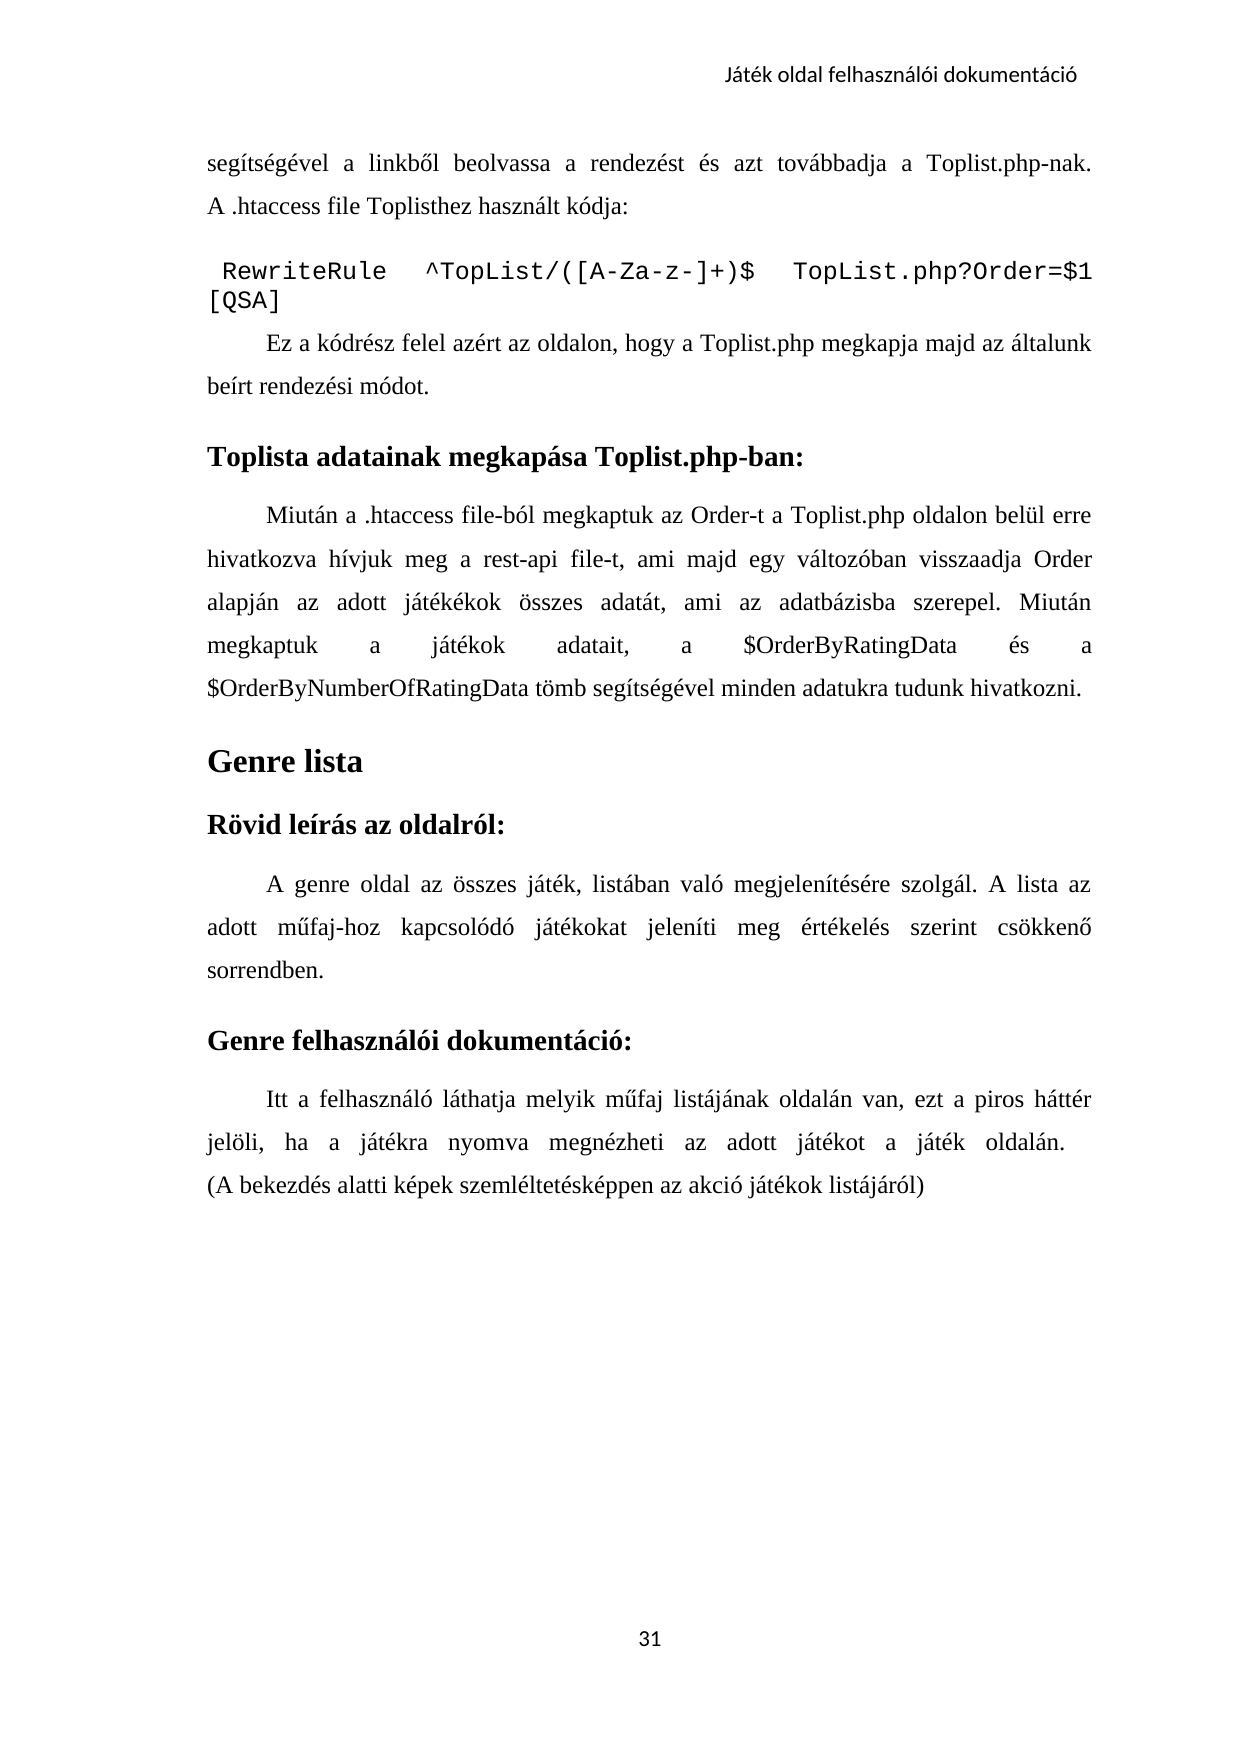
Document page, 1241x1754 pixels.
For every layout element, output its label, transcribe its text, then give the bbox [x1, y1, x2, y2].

subtitle Genre lista [207, 741, 1092, 779]
text Itt a felhasználó láthatja melyik műfaj listájának oldalán van, ezt a piros háttér jelöli, ha a játékra nyomva megnézheti az adott játékot a játék oldalán. (A bekezdés alatti képek szemléltetésképpen az akció játékok listájáról) [207, 1084, 1092, 1199]
subtitle Genre felhasználói dokumentáció: [207, 1023, 1092, 1057]
text Miután a .htaccess file-ból megkaptuk az Order-t a Toplist.php oldalon belül erre hivatkozva hívjuk meg a rest-api file-t, ami majd egy változóban visszaadja Order alapján az adott játékékok összes adatát, ami az adatbázisba szerepel. Miután megkaptuk a játékok adatait, a $OrderByRatingData és a $OrderByNumberOfRatingData tömb segítségével minden adatukra tudunk hivatkozni. [207, 501, 1092, 702]
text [207, 148, 1092, 219]
subtitle Toplista adatainak megkapása Toplist.php-ban: [207, 439, 1092, 473]
text RewriteRule ^TopList/([A-Za-z-]+)$ TopList.php?Order=$1 [QSA] [207, 259, 1092, 316]
text Ez a kódrész felel azért az oldalon, hogy a Toplist.php megkapja majd az általunk beírt rendezési módot. [207, 328, 1092, 400]
text A genre oldal az összes játék, listában való megjelenítésére szolgál. A lista az adott műfaj-hoz kapcsolódó játékokat jeleníti meg értékelés szerint csökkenő sorrendben. [207, 869, 1092, 984]
subtitle Rövid leírás az oldalról: [207, 807, 1092, 841]
